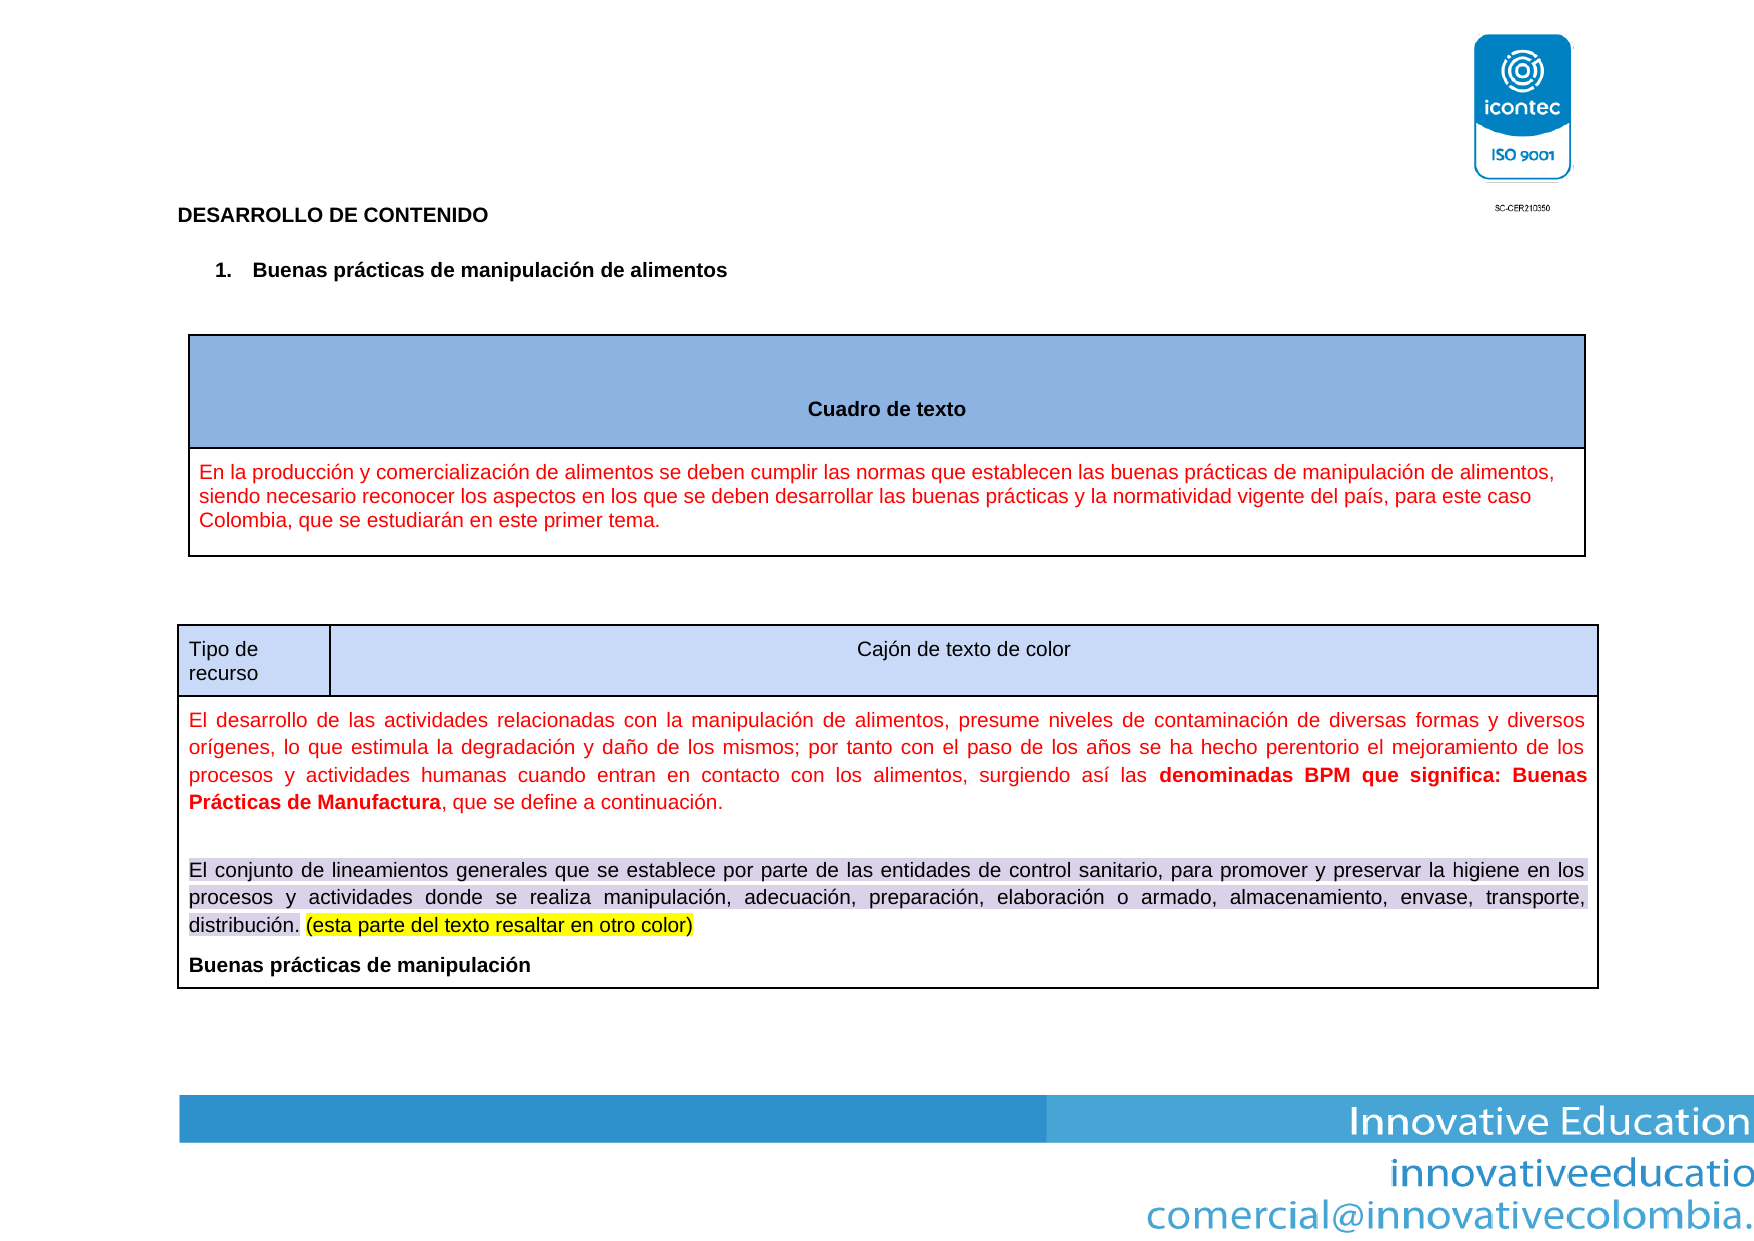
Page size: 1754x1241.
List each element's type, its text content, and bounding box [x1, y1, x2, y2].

table_header Tipo de recurso [179, 626, 329, 695]
picture [179, 1093, 1754, 1239]
table_header Cajón de texto de color [331, 626, 1597, 695]
table_cell En la producción y comercialización de alimentos se deben cumplir las normas que establecen las buenas prácticas de manipulación de alimentos, siendo necesario reconocer los aspectos en los que se deben desarrollar las buenas prácticas y la normatividad vigente del país, para este caso Colombia, que se estudiarán en este primer tema. [190, 449, 1584, 554]
text DESARROLLO DE CONTENIDO [177, 203, 1577, 227]
table_header Cuadro de texto [190, 336, 1584, 447]
list Buenas prácticas de manipulación de alimentos [215, 258, 1577, 282]
picture [1471, 31, 1574, 203]
